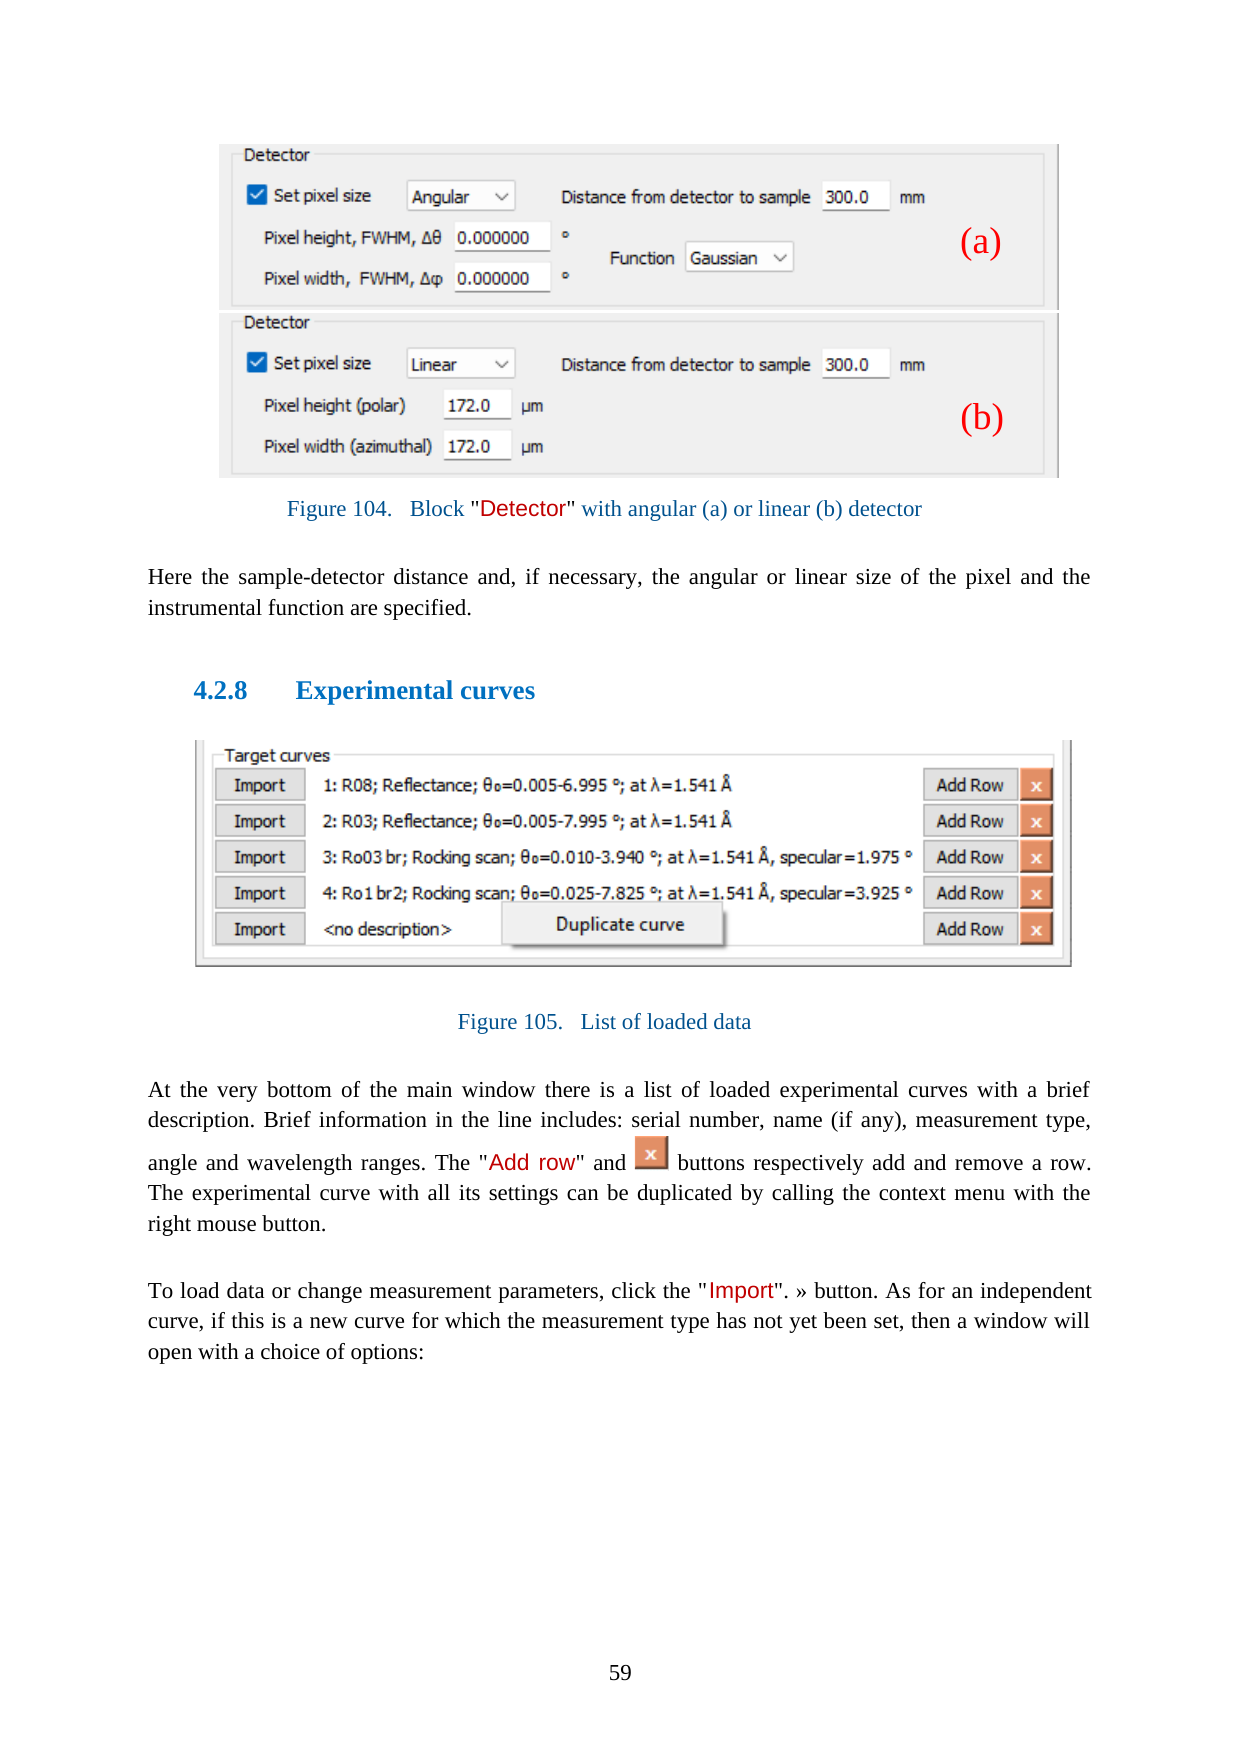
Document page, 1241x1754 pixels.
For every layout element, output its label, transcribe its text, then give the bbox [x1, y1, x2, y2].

picture [195, 740, 1072, 967]
text To load data or change measurement parameters, click the "Import". » button. As for an independent curve, if this is a new curve for which the measurement type has not yet been set, then a window will open with a choice of options: [148, 1277, 1093, 1364]
subtitle Experimental curves [193, 674, 1093, 705]
picture [219, 313, 1059, 478]
text Here the sample-detector distance and, if necessary, the angular or linear size of the pixel and the instrumental function are specified. [148, 563, 1093, 620]
picture [219, 144, 1059, 310]
text At the very bottom of the main window there is a list of loaded experimental curves with a brief description. Brief information in the line includes: serial number, name (if any), measurement type, angle and wavelength ranges. The "Add row" and buttons respectively add and remove a row. The experimental curve with all its settings can be duplicated by calling the context menu with the right mouse button. [148, 1076, 1093, 1236]
picture [634, 1136, 669, 1171]
